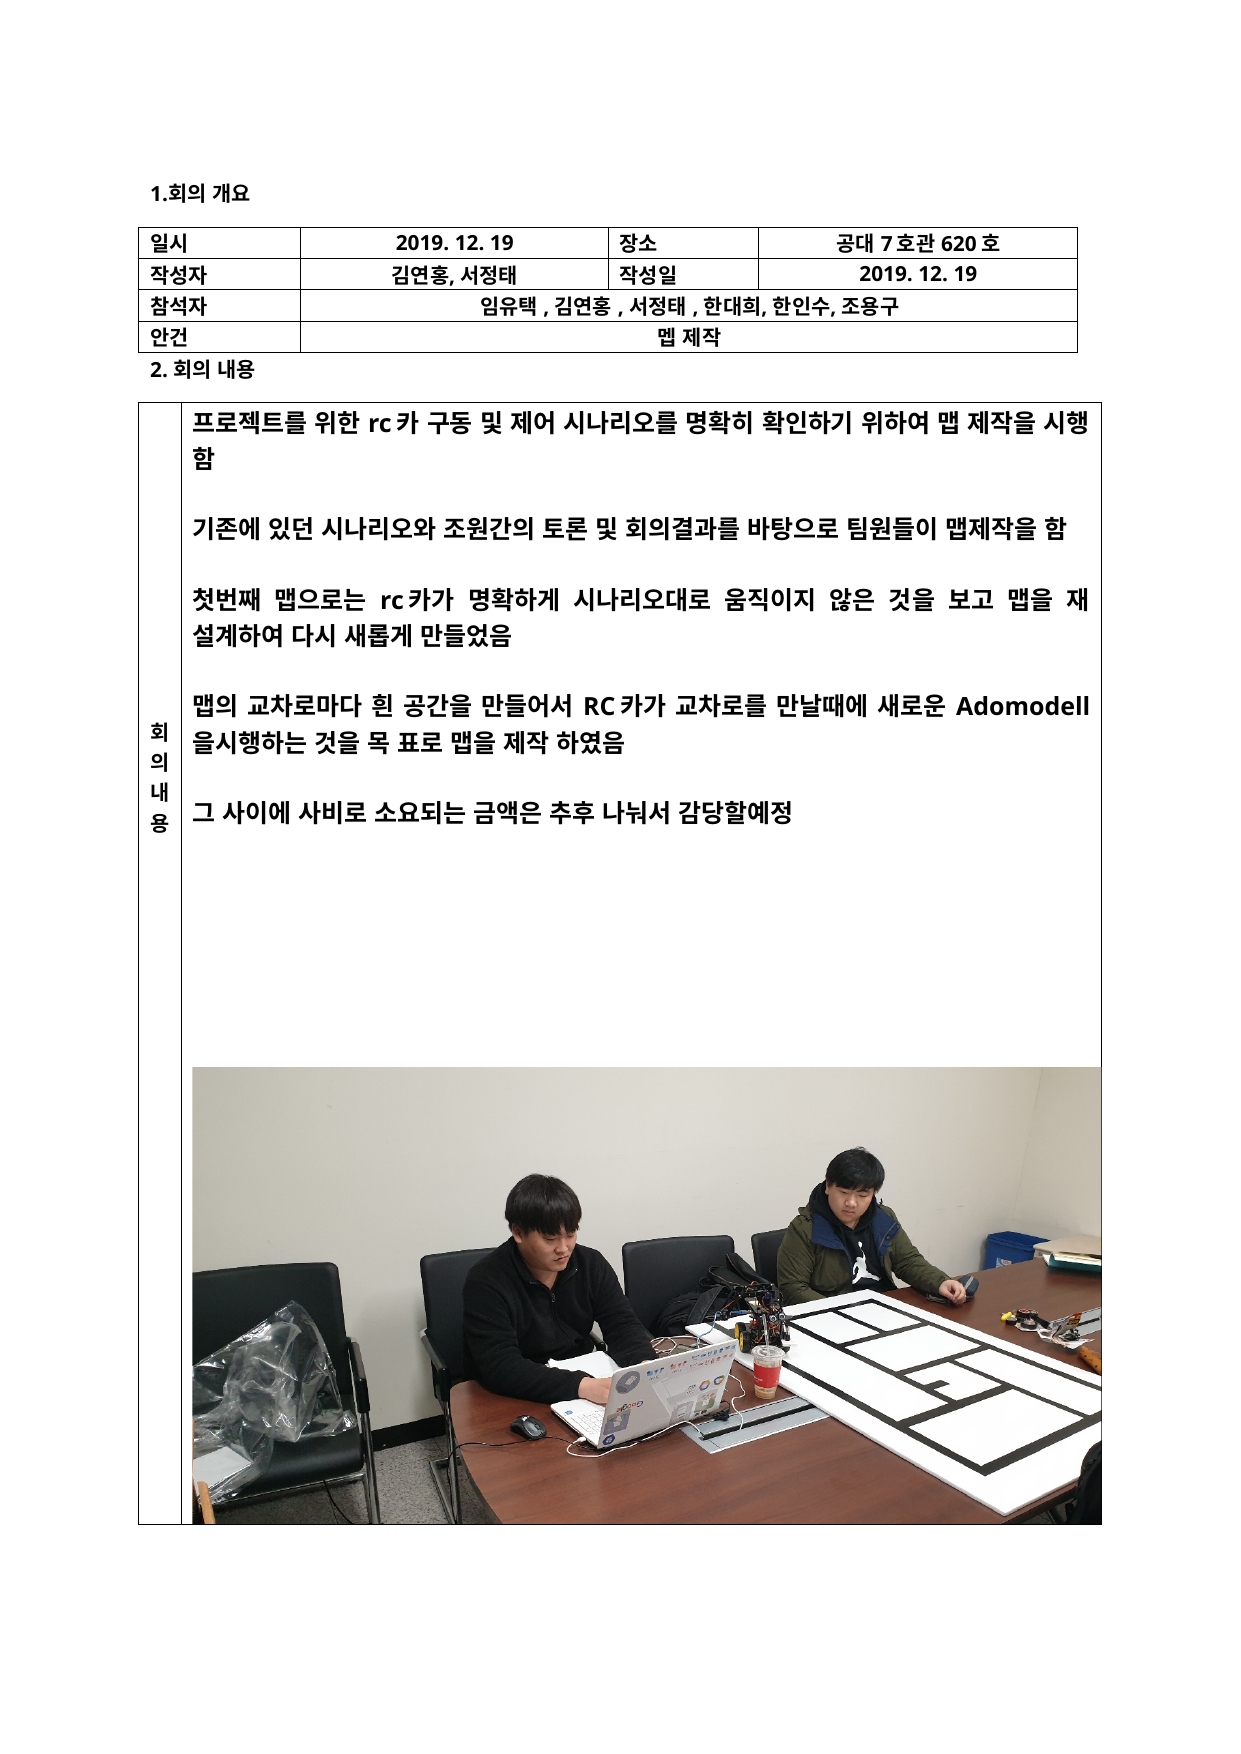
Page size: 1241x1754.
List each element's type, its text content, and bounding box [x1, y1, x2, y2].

text 1.회의 개요 [150, 177, 1090, 207]
table_cell 2019. 12. 19 [759, 259, 1077, 289]
table_cell 작성일 [609, 259, 758, 289]
table_header 일시 [139, 228, 300, 258]
table_header 2019. 12. 19 [301, 228, 608, 258]
table_header 장소 [609, 228, 758, 258]
table_cell 안건 [139, 322, 300, 352]
table_cell 임유택 , 김연홍 , 서정태 , 한대희, 한인수, 조용구 [301, 290, 1077, 321]
text 2. 회의 내용 [150, 353, 1090, 383]
table_header 회의내용 [139, 403, 181, 1524]
table_cell 김연홍, 서정태 [301, 259, 608, 289]
table_header 공대 7호관 620호 [759, 228, 1077, 258]
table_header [182, 403, 1101, 1524]
table_cell 참석자 [139, 290, 300, 321]
table_cell 멥 제작 [301, 322, 1077, 352]
picture [192, 1067, 1102, 1524]
table_cell 작성자 [139, 259, 300, 289]
